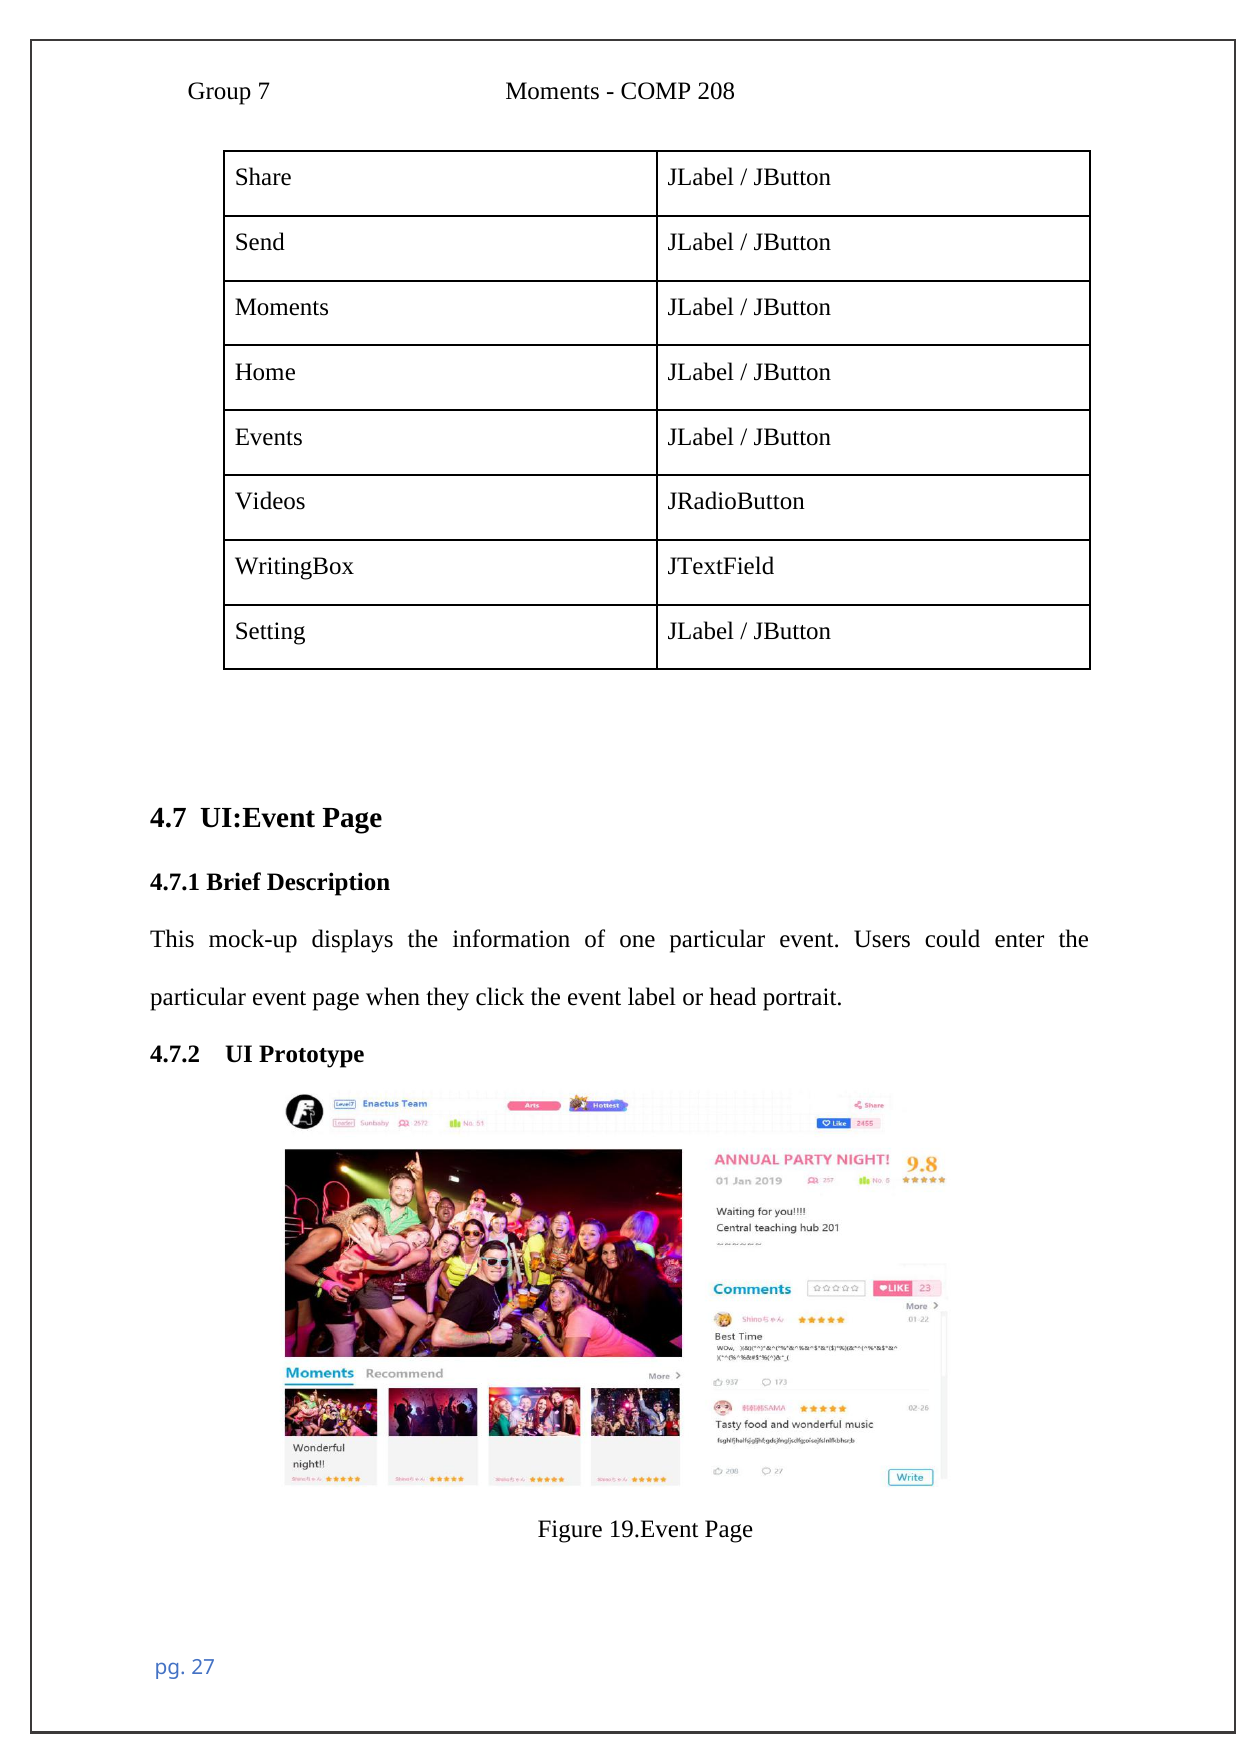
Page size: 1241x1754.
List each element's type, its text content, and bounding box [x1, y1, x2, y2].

table_cell JRadioButton [658, 476, 1089, 539]
table_cell JLabel / JButton [658, 217, 1089, 279]
table_cell Send [225, 217, 656, 279]
table_cell WritingBox [225, 541, 656, 603]
picture [225, 1082, 1110, 1502]
table_cell JLabel / JButton [658, 411, 1089, 474]
table_cell Share [225, 152, 656, 215]
table_cell JLabel / JButton [658, 606, 1089, 668]
list UI:Event Page [150, 800, 1090, 833]
table_cell Home [225, 346, 656, 409]
text This mock-up displays the information of one particular event. Users could enter the particular event page when they click the event label or head portrait. [150, 924, 1090, 1011]
table_cell Videos [225, 476, 656, 539]
table_cell JLabel / JButton [658, 346, 1089, 409]
table_cell Events [225, 411, 656, 474]
table_cell JTextField [658, 541, 1089, 603]
list UI Prototype [150, 1039, 1090, 1068]
text Figure 19.Event Page [200, 1514, 1090, 1543]
table_cell Setting [225, 606, 656, 668]
table_cell Moments [225, 282, 656, 344]
table_cell JLabel / JButton [658, 152, 1089, 215]
table_cell JLabel / JButton [658, 282, 1089, 344]
text 4.7.1 Brief Description [150, 867, 1090, 896]
